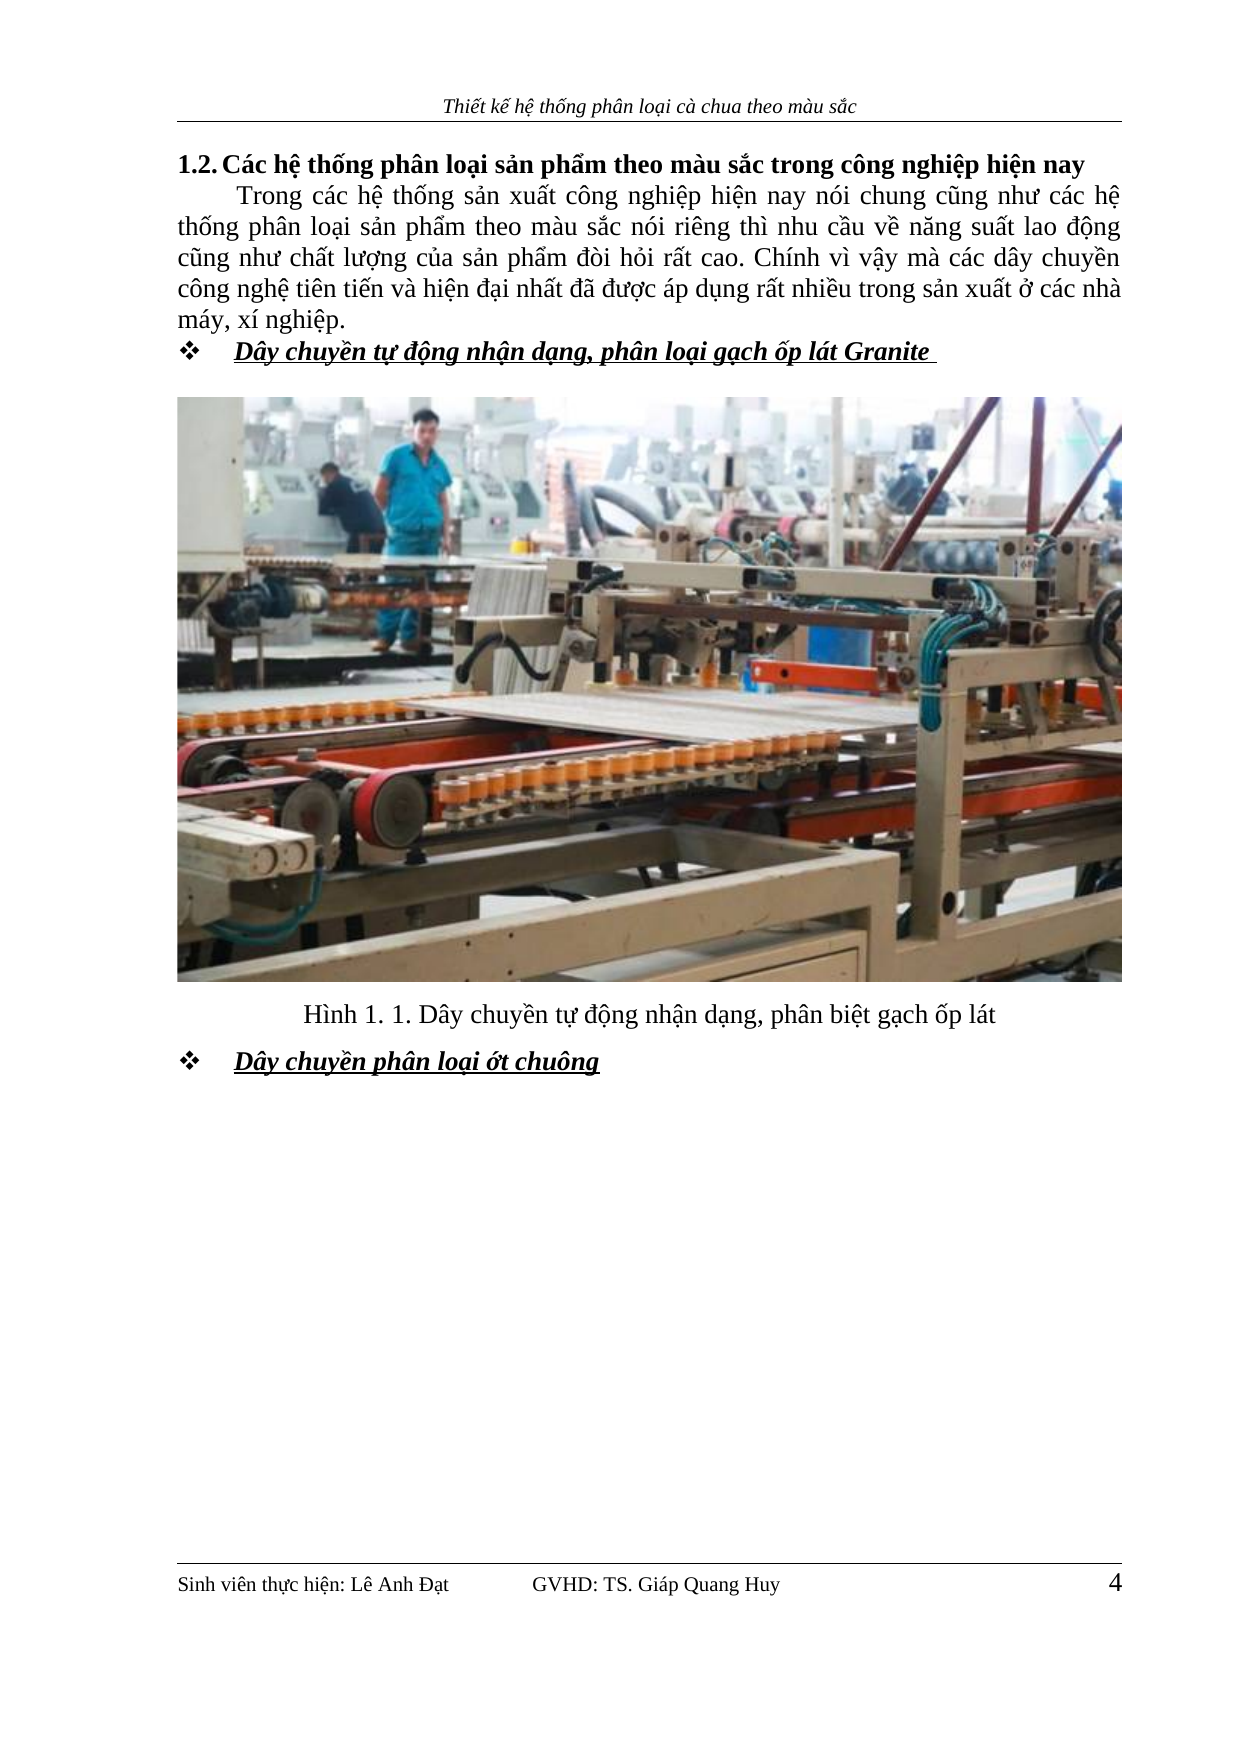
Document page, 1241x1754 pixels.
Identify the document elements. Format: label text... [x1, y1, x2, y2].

list Các hệ thống phân loại sản phẩm theo màu sắc trong công nghiệp hiện nay [177, 148, 1122, 179]
text Dây chuyền tự động nhận dạng, phân loại gạch ốp lát Granite [177, 334, 1122, 366]
picture [177, 397, 1122, 982]
list Trong các hệ thống sản xuất công nghiệp hiện nay nói chung cũng như các hệ thống phân loại sản phẩm theo màu sắc nói riêng thì nhu cầu về năng suất lao động cũng như chất lượng của sản phẩm đòi hỏi rất cao. Chính vì vậy mà các dây chuyền công nghệ tiên tiến và hiện đại nhất đã được áp dụng rất nhiều trong sản xuất ở các nhà máy, xí nghiệp. [177, 179, 1122, 334]
text Dây chuyền phân loại ớt chuông [177, 1045, 1122, 1076]
